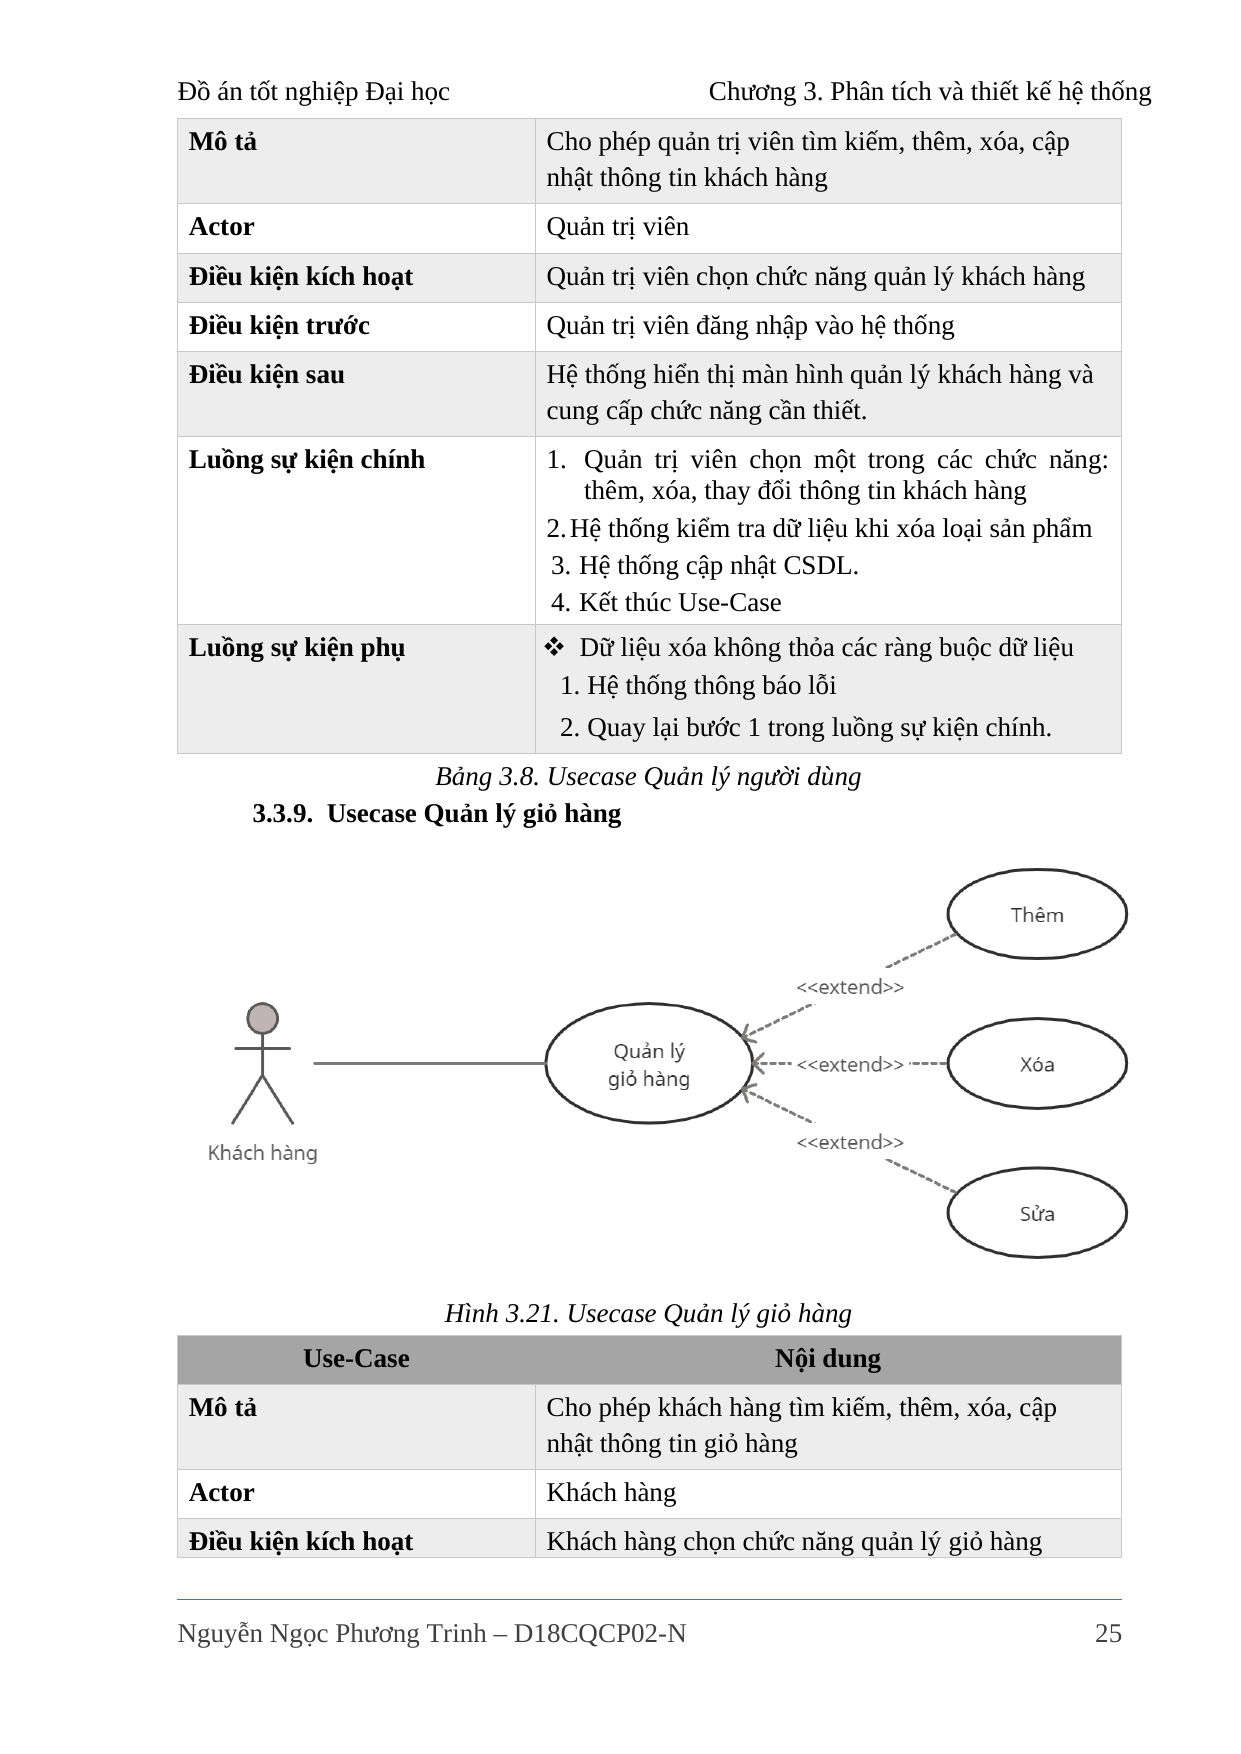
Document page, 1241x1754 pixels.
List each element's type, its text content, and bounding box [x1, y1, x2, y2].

table_cell Dữ liệu xóa không thỏa các ràng buộc dữ liệu 1. Hệ thống thông báo lỗi 2. Quay lại bước 1 trong luồng sự kiện chính. [536, 625, 1121, 753]
table_cell Cho phép khách hàng tìm kiếm, thêm, xóa, cập nhật thông tin giỏ hàng [536, 1385, 1121, 1469]
table_cell Hệ thống hiển thị màn hình quản lý khách hàng và cung cấp chức năng cần thiết. [536, 352, 1121, 436]
table_cell Cho phép quản trị viên tìm kiếm, thêm, xóa, cập nhật thông tin khách hàng [536, 119, 1121, 203]
table_cell Actor [178, 204, 535, 252]
table_header Nội dung [535, 1336, 1121, 1384]
table_cell Quản trị viên [536, 204, 1121, 252]
table_cell Quản trị viên chọn chức năng quản lý khách hàng [536, 254, 1121, 302]
table_cell Actor [178, 1470, 535, 1518]
table_cell Điều kiện sau [178, 352, 535, 436]
table_cell Mô tả [178, 119, 535, 203]
subtitle Usecase Quản lý giỏ hàng [252, 797, 1122, 828]
picture [177, 839, 1157, 1287]
table_cell Điều kiện kích hoạt [178, 1519, 535, 1557]
table_cell Luồng sự kiện phụ [178, 625, 535, 753]
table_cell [536, 1519, 1121, 1557]
table_cell Điều kiện trước [178, 303, 535, 351]
table_header Use-Case [178, 1336, 535, 1384]
table_cell Mô tả [178, 1385, 535, 1469]
table_cell Khách hàng [536, 1470, 1121, 1518]
table_cell Luồng sự kiện chính [178, 437, 535, 624]
table_cell Điều kiện kích hoạt [178, 254, 535, 302]
table_cell Quản trị viên chọn một trong các chức năng: thêm, xóa, thay đổi thông tin khách hàng Hệ thống kiểm tra dữ liệu khi xóa loại sản phẩm Hệ thống cập nhật CSDL. Kết thúc Use-Case [536, 437, 1121, 624]
table_cell Quản trị viên đăng nhập vào hệ thống [536, 303, 1121, 351]
